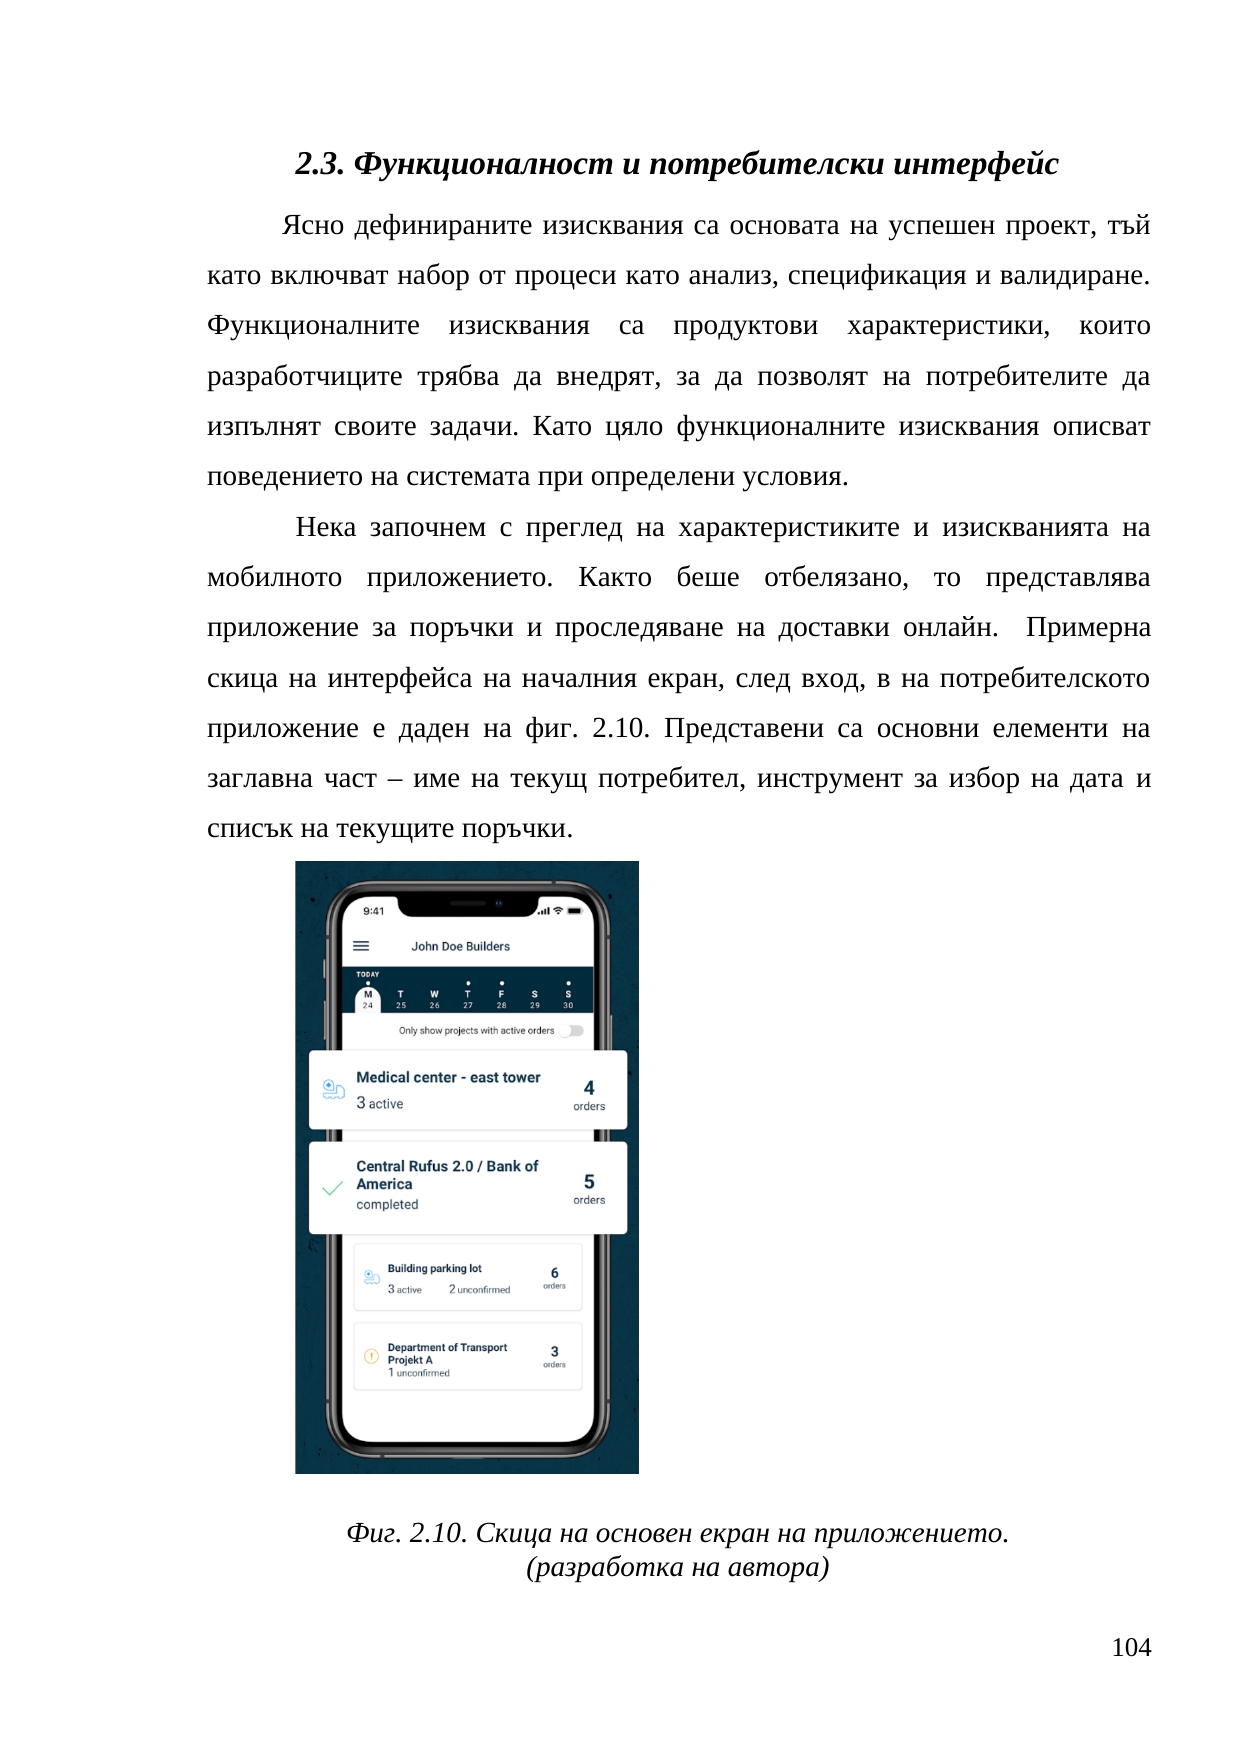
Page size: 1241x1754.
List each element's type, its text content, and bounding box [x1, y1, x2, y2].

text Нека започнем с преглед на характеристиките и изискванията на мобилното приложението. Както беше отбелязано, то представлява приложение за поръчки и проследяване на доставки онлайн. Примерна скица на интерфейса на началния екран, след вход, в на потребителското приложение е даден на фиг. 2.10. Представени са основни елементи на заглавна част – име на текущ потребител, инструмент за избор на дата и списък на текущите поръчки. [207, 509, 1152, 844]
subtitle 2.3. Функционалност и потребителски интерфейс [207, 143, 1152, 181]
title Фиг. 2.10. Скица на основен екран на приложението. (разработка на автора) [266, 1515, 1092, 1582]
text Ясно дефинираните изисквания са основата на успешен проект, тъй като включват набор от процеси като анализ, спецификация и валидиране. Функционалните изисквания са продуктови характеристики, които разработчиците трябва да внедрят, за да позволят на потребителите да изпълнят своите задачи. Като цяло функционалните изисквания описват поведението на системата при определени условия. [207, 207, 1152, 492]
picture [295, 861, 639, 1474]
